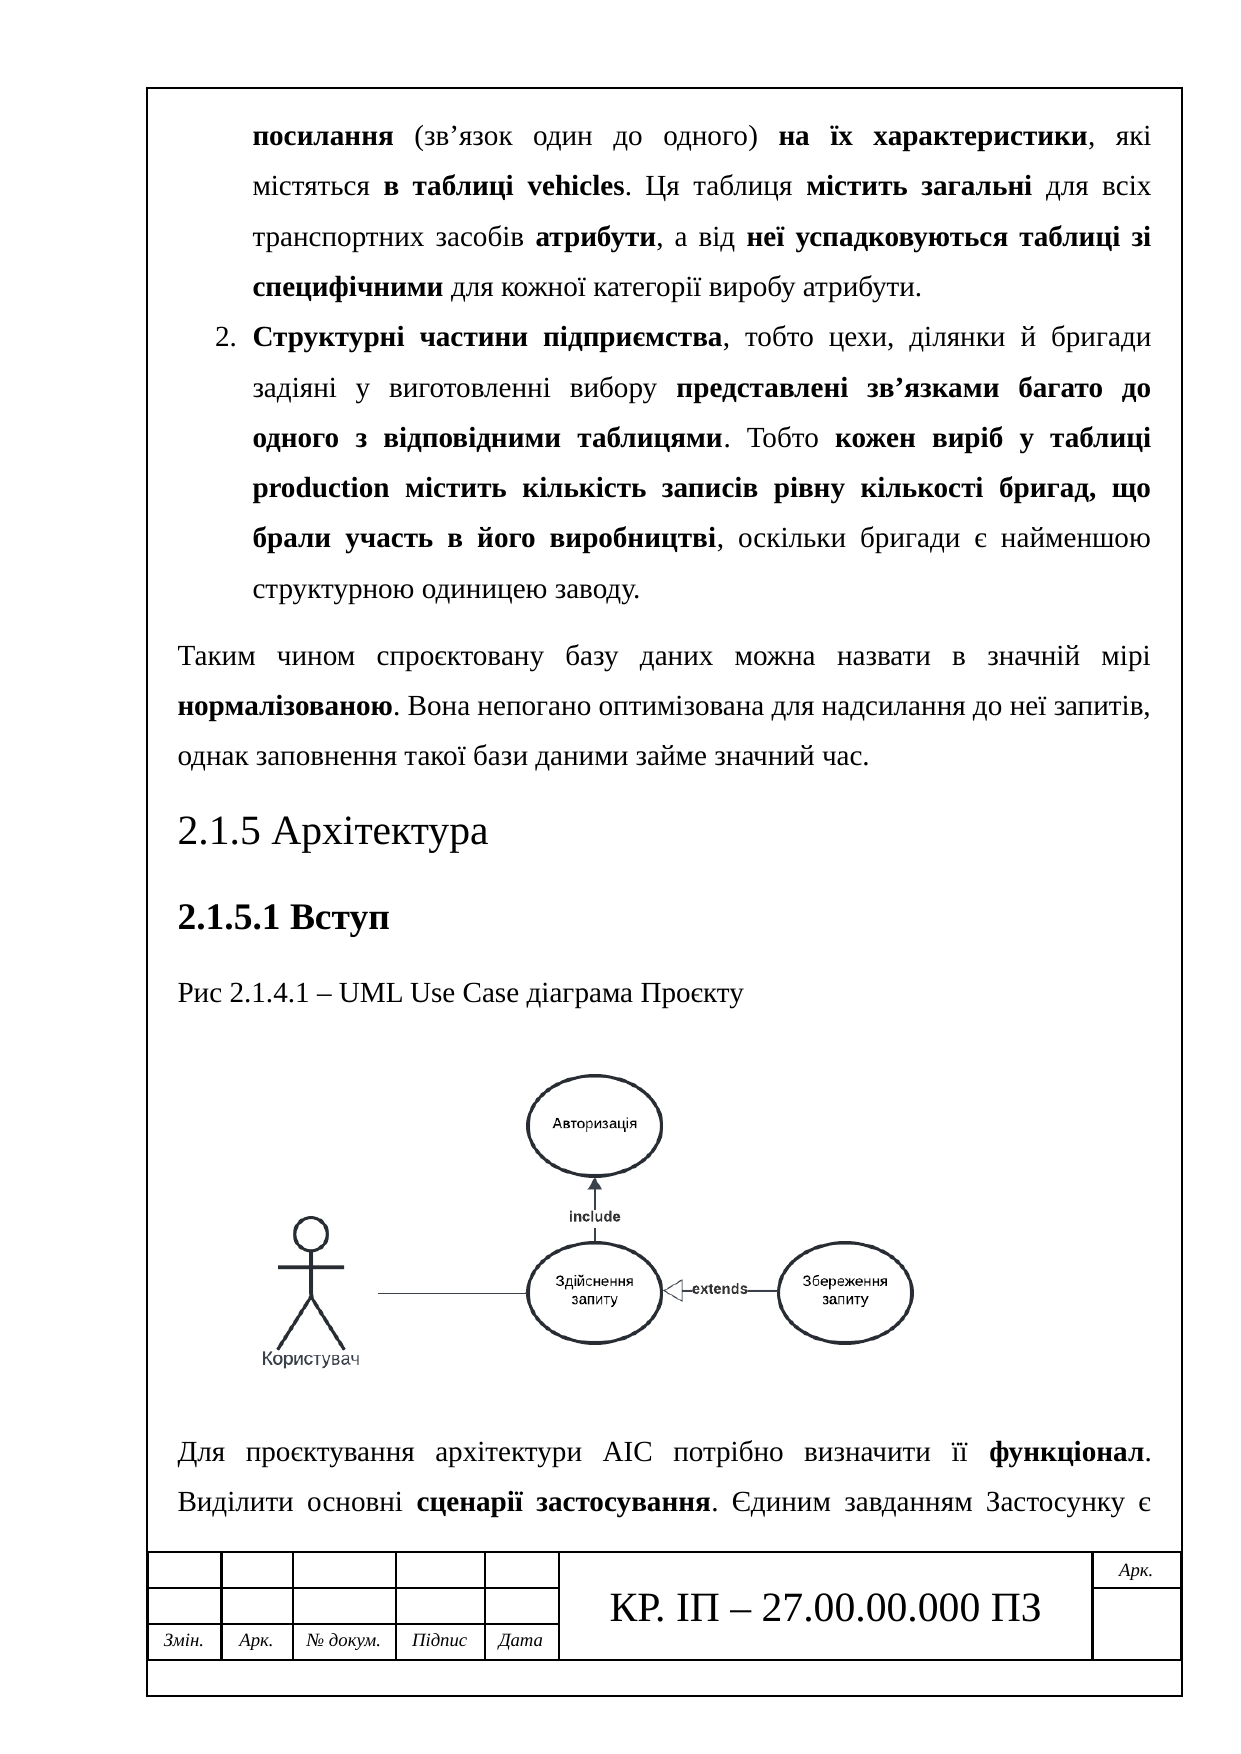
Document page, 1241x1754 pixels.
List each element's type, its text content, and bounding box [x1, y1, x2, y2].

list Структурні частини підприємства, тобто цехи, ділянки й бригади задіяні у виготовленні вибору представлені зв’язками багато до одного з відповідними таблицями. Тобто кожен виріб у таблиці production містить кількість записів рівну кількості бригад, що брали участь в його виробництві, оскільки бригади є найменшою структурною одиницею заводу. [215, 319, 1152, 604]
subtitle 2.1.5 Архітектура [177, 806, 1152, 853]
picture [177, 1042, 945, 1401]
text Рис 2.1.4.1 – UML Use Case діаграма Проєкту [177, 975, 1152, 1009]
text Таким чином спроєктовану базу даних можна назвати в значній мірі нормалізованою. Вона непогано оптимізована для надсилання до неї запитів, однак заповнення такої бази даними займе значний час. [177, 638, 1152, 772]
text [177, 1434, 1152, 1518]
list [215, 118, 1152, 303]
subtitle 2.1.5.1 Вступ [177, 894, 1152, 937]
